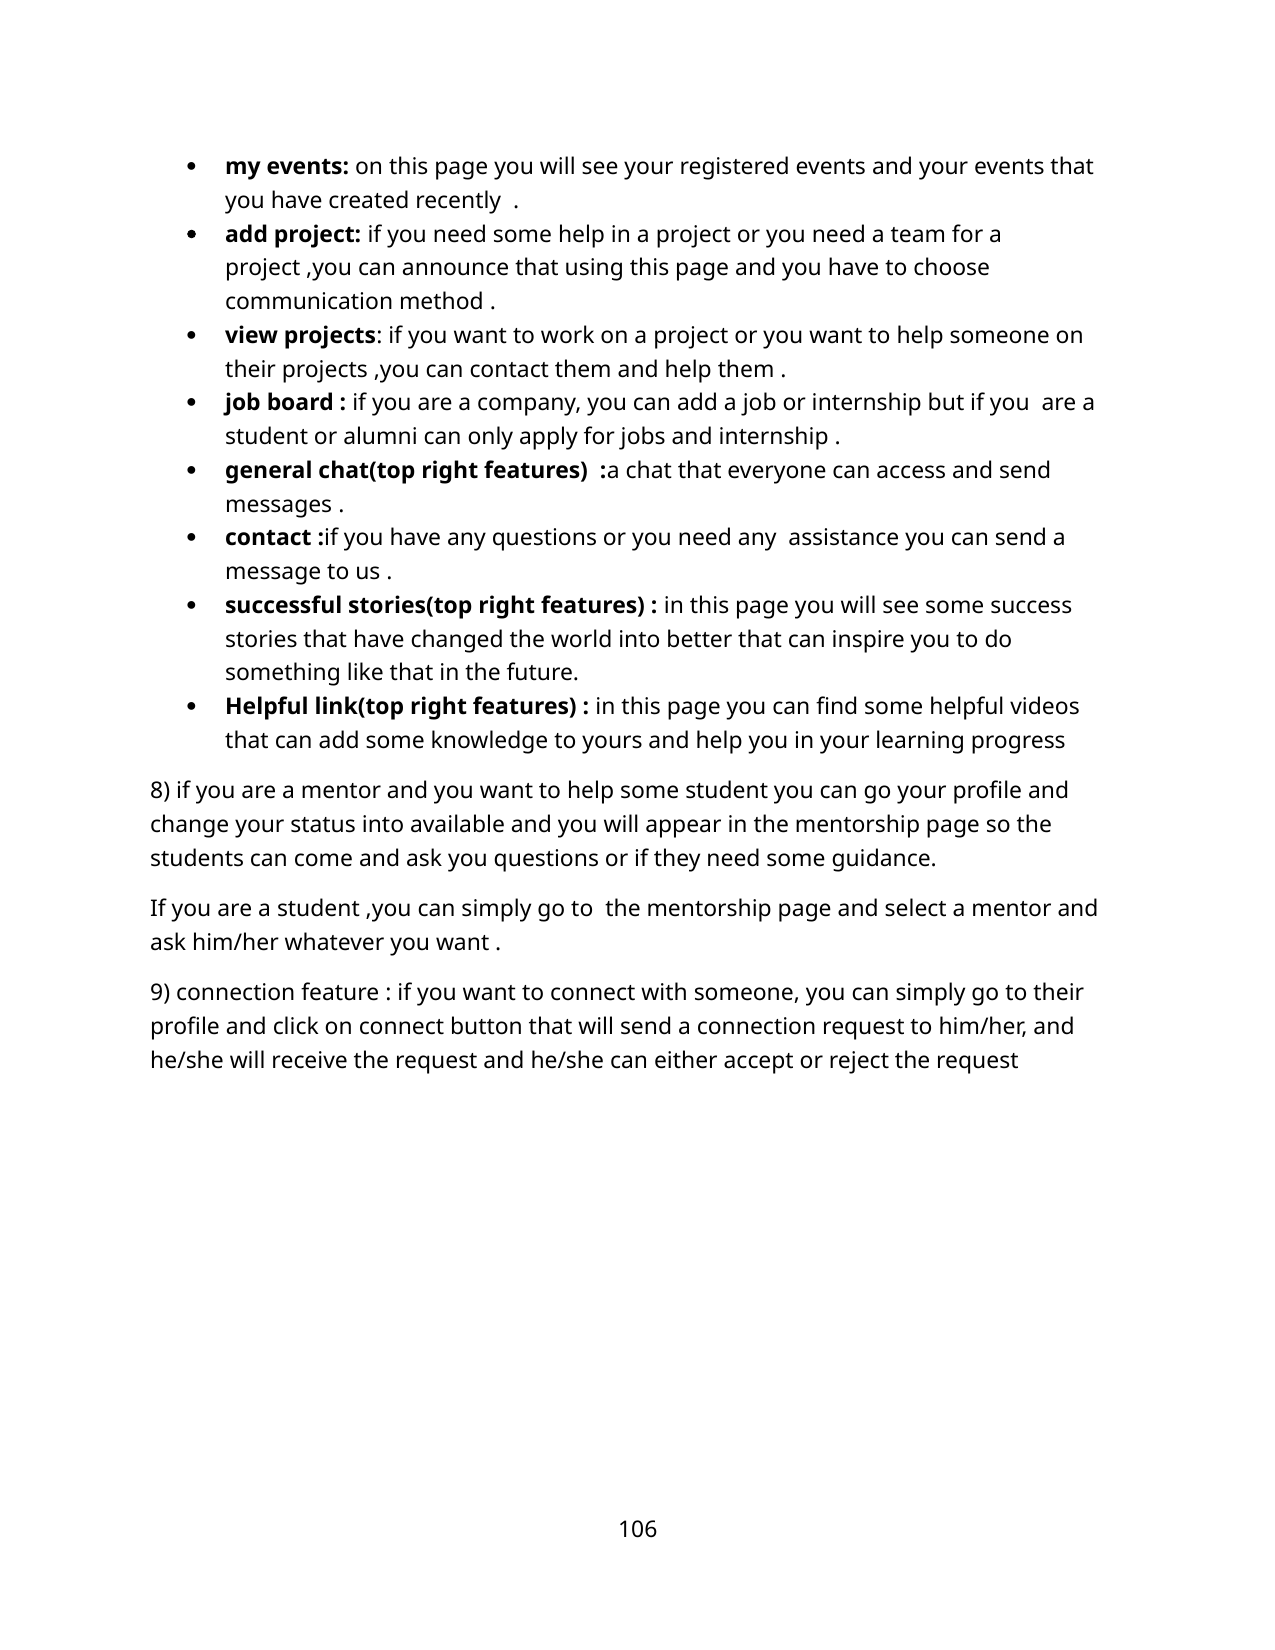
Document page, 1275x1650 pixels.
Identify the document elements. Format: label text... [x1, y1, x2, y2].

text If you are a student ,you can simply go to the mentorship page and select a mentor and ask him/her whatever you want . [150, 892, 1125, 957]
list general chat(top right features) :a chat that everyone can access and send messages . [187, 454, 1125, 519]
list my events: on this page you will see your registered events and your events that you have created recently . [187, 150, 1125, 215]
list view projects: if you want to work on a project or you want to help someone on their projects ,you can contact them and help them . [187, 319, 1125, 384]
list add project: if you need some help in a project or you need a team for a project ,you can announce that using this page and you have to choose communication method . [187, 217, 1125, 316]
list job board : if you are a company, you can add a job or internship but if you are a student or alumni can only apply for jobs and internship . [187, 386, 1125, 451]
text 8) if you are a mentor and you want to help some student you can go your profile and change your status into available and you will appear in the mentorship page so the students can come and ask you questions or if they need some guidance. [150, 774, 1125, 873]
list successful stories(top right features) : in this page you will see some success stories that have changed the world into better that can inspire you to do something like that in the future. [187, 589, 1125, 687]
list Helpful link(top right features) : in this page you can find some helpful videos that can add some knowledge to yours and help you in your learning progress [187, 690, 1125, 755]
list contact :if you have any questions or you need any assistance you can send a message to us . [187, 521, 1125, 586]
text 9) connection feature : if you want to connect with someone, you can simply go to their profile and click on connect button that will send a connection request to him/her, and he/she will receive the request and he/she can either accept or reject the request [150, 976, 1125, 1075]
